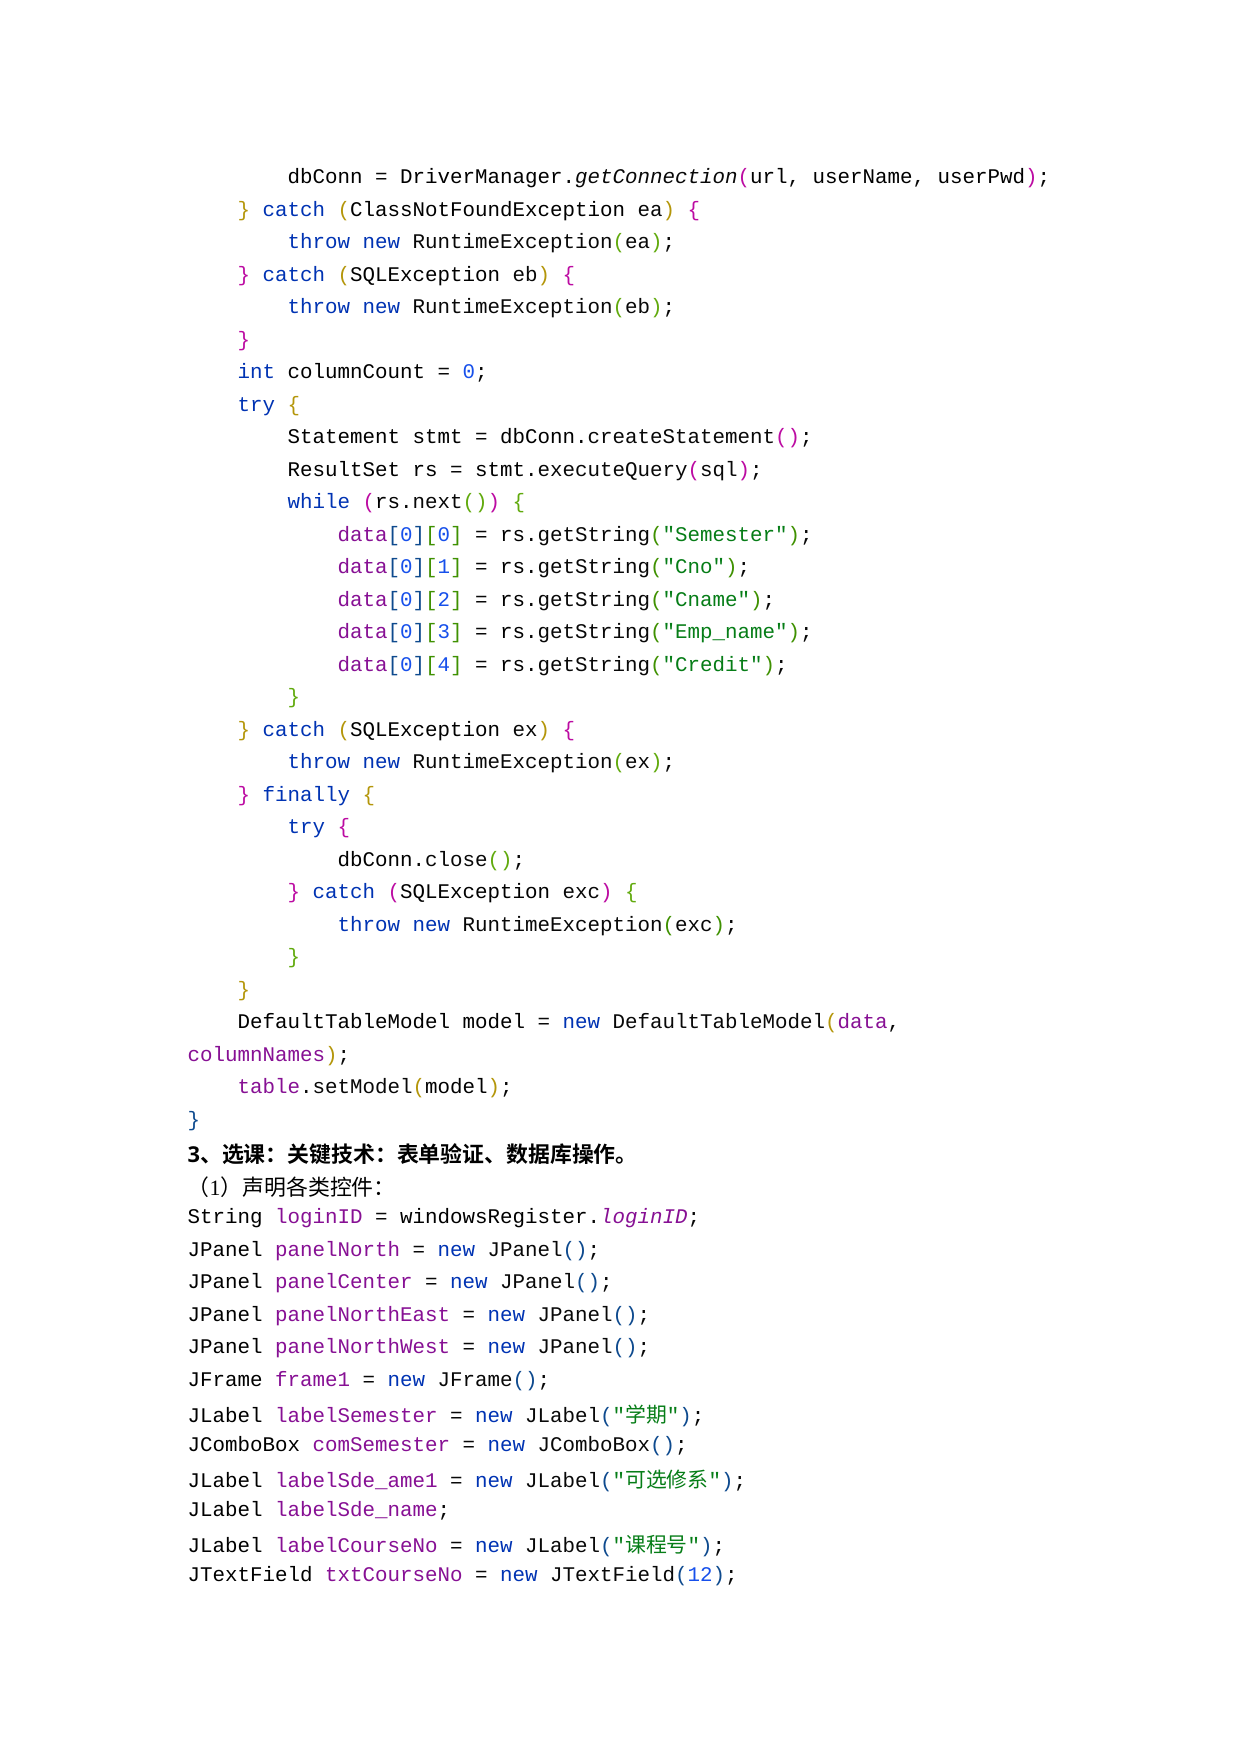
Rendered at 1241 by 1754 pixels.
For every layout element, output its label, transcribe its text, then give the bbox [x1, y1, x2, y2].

text （1）声明各类控件： [187, 1169, 1053, 1202]
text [187, 1202, 1053, 1592]
text 3、选课：关键技术：表单验证、数据库操作。 [187, 1137, 1053, 1169]
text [187, 162, 1053, 1137]
